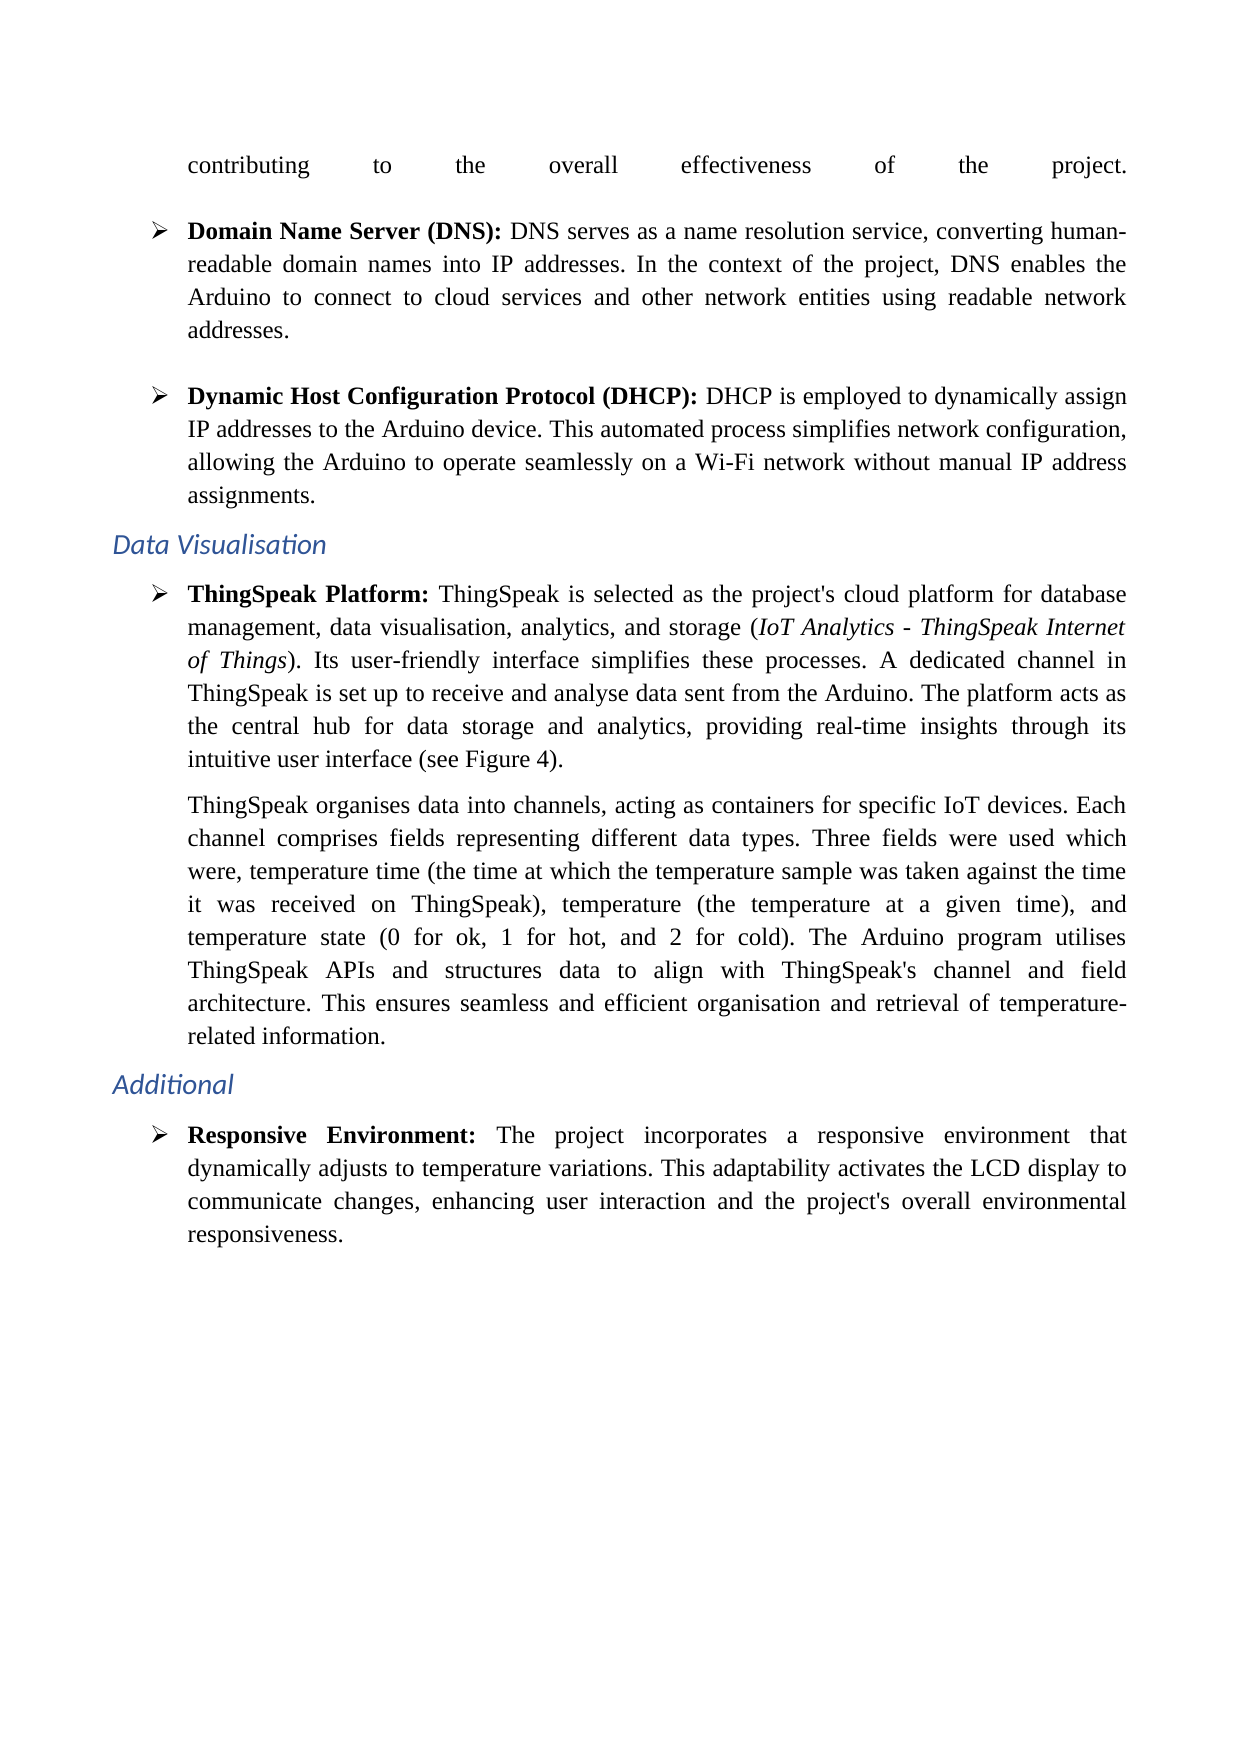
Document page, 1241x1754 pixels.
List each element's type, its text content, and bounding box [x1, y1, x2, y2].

list Responsive Environment: The project incorporates a responsive environment that dynamically adjusts to temperature variations. This adaptability activates the LCD display to communicate changes, enhancing user interaction and the project's overall environmental responsiveness. [150, 1120, 1128, 1248]
list Dynamic Host Configuration Protocol (DHCP): DHCP is employed to dynamically assign IP addresses to the Arduino device. This automated process simplifies network configuration, allowing the Arduino to operate seamlessly on a Wi-Fi network without manual IP address assignments. [150, 381, 1128, 509]
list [150, 150, 1128, 212]
list ThingSpeak Platform: ThingSpeak is selected as the project's cloud platform for database management, data visualisation, analytics, and storage (IoT Analytics - ThingSpeak Internet of Things). Its user-friendly interface simplifies these processes. A dedicated channel in ThingSpeak is set up to receive and analyse data sent from the Arduino. The platform acts as the central hub for data storage and analytics, providing real-time insights through its intuitive user interface (see Figure 4). [150, 579, 1128, 773]
list Domain Name Server (DNS): DNS serves as a name resolution service, converting human-readable domain names into IP addresses. In the context of the project, DNS enables the Arduino to connect to cloud services and other network entities using readable network addresses. [150, 216, 1128, 377]
subtitle Additional [112, 1066, 1128, 1102]
text ThingSpeak organises data into channels, acting as containers for specific IoT devices. Each channel comprises fields representing different data types. Three fields were used which were, temperature time (the time at which the temperature sample was taken against the time it was received on ThingSpeak), temperature (the temperature at a given time), and temperature state (0 for ok, 1 for hot, and 2 for cold). The Arduino program utilises ThingSpeak APIs and structures data to align with ThingSpeak's channel and field architecture. This ensures seamless and efficient organisation and retrieval of temperature-related information. [187, 790, 1128, 1050]
subtitle Data Visualisation [112, 526, 1128, 561]
